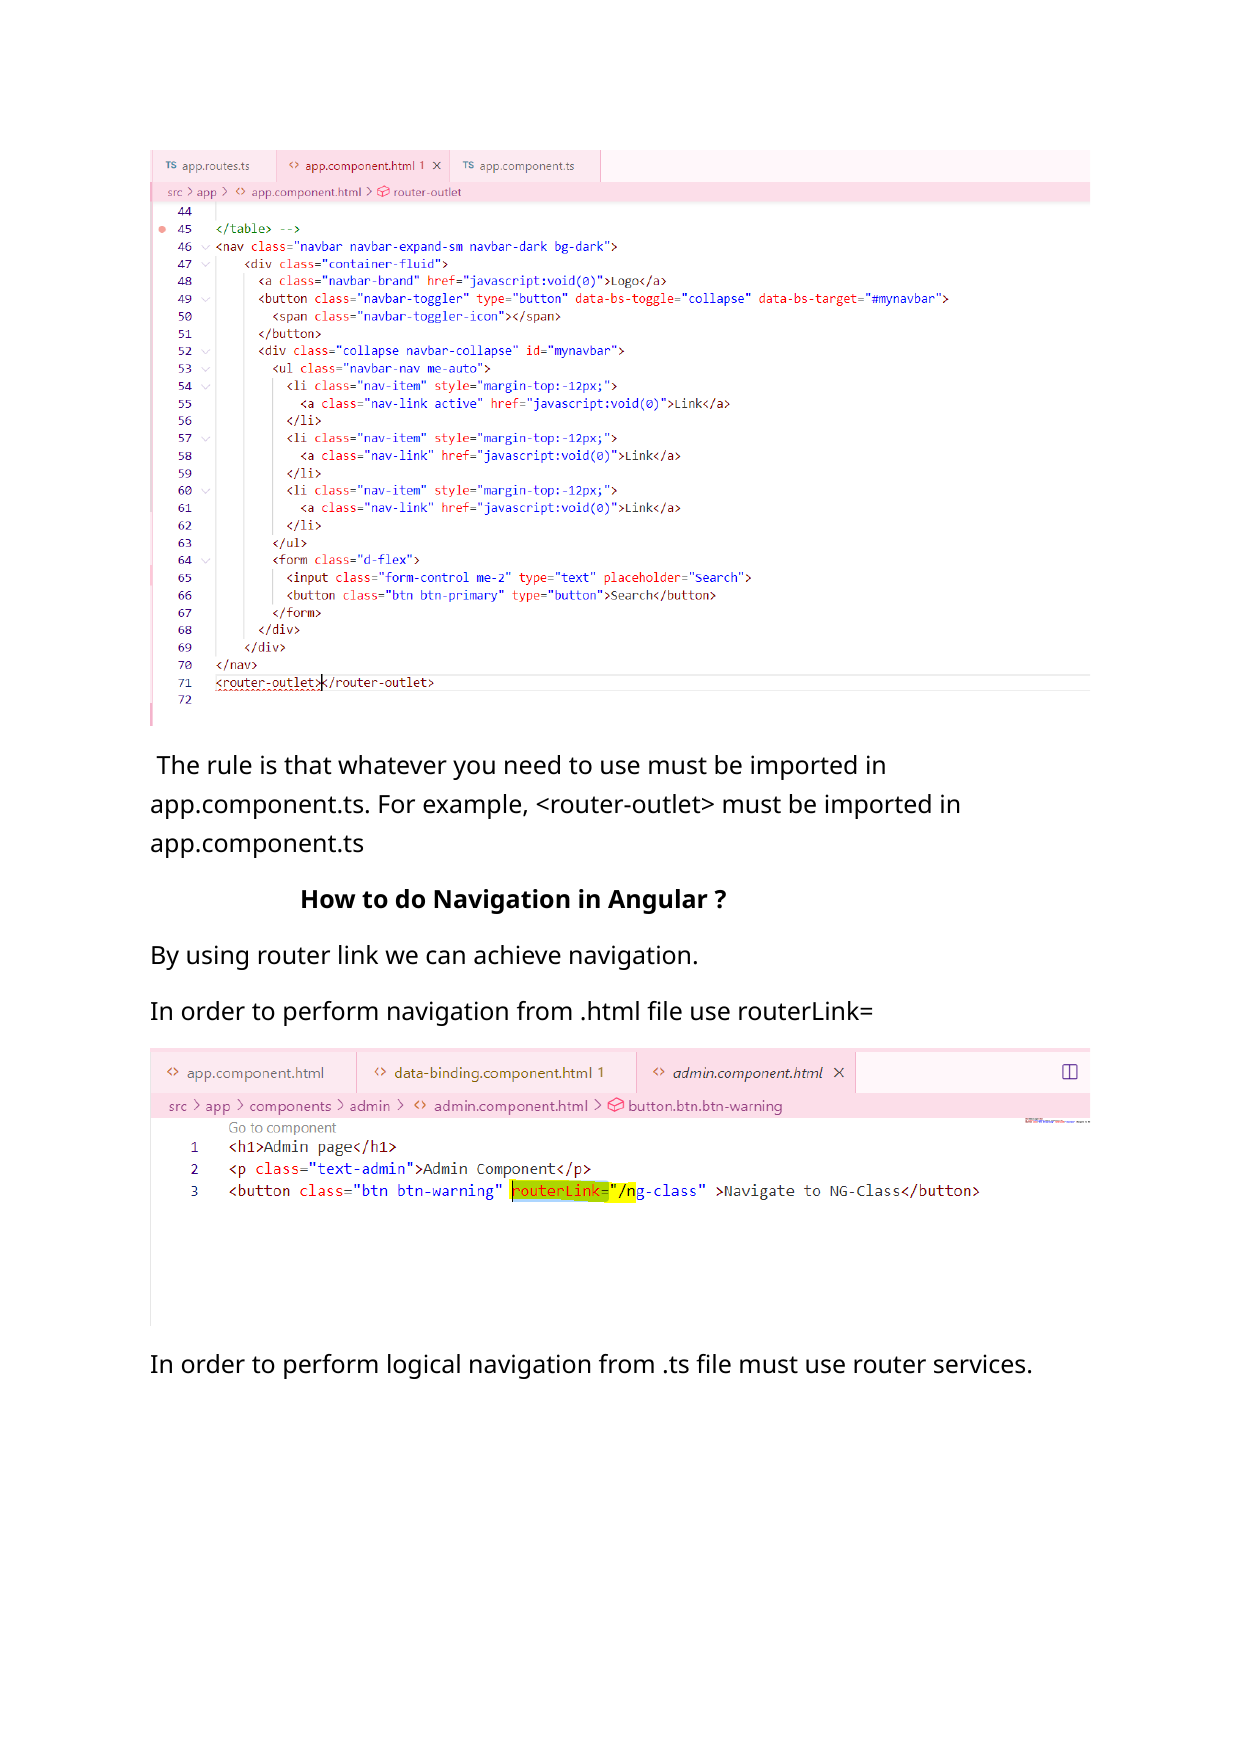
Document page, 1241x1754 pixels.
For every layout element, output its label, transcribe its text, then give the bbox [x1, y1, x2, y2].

text The rule is that whatever you need to use must be imported in app.component.ts. For example, <router-outlet> must be imported in app.component.ts [150, 747, 1090, 860]
text By using router link we can achieve navigation. [150, 937, 1090, 971]
picture [150, 150, 1091, 726]
text In order to perform logical navigation from .ts file must use router services. [150, 1347, 1090, 1381]
picture [150, 1048, 1091, 1326]
text In order to perform navigation from .html file use routerLink= [150, 993, 1090, 1027]
text How to do Navigation in Angular ? [150, 881, 1090, 916]
